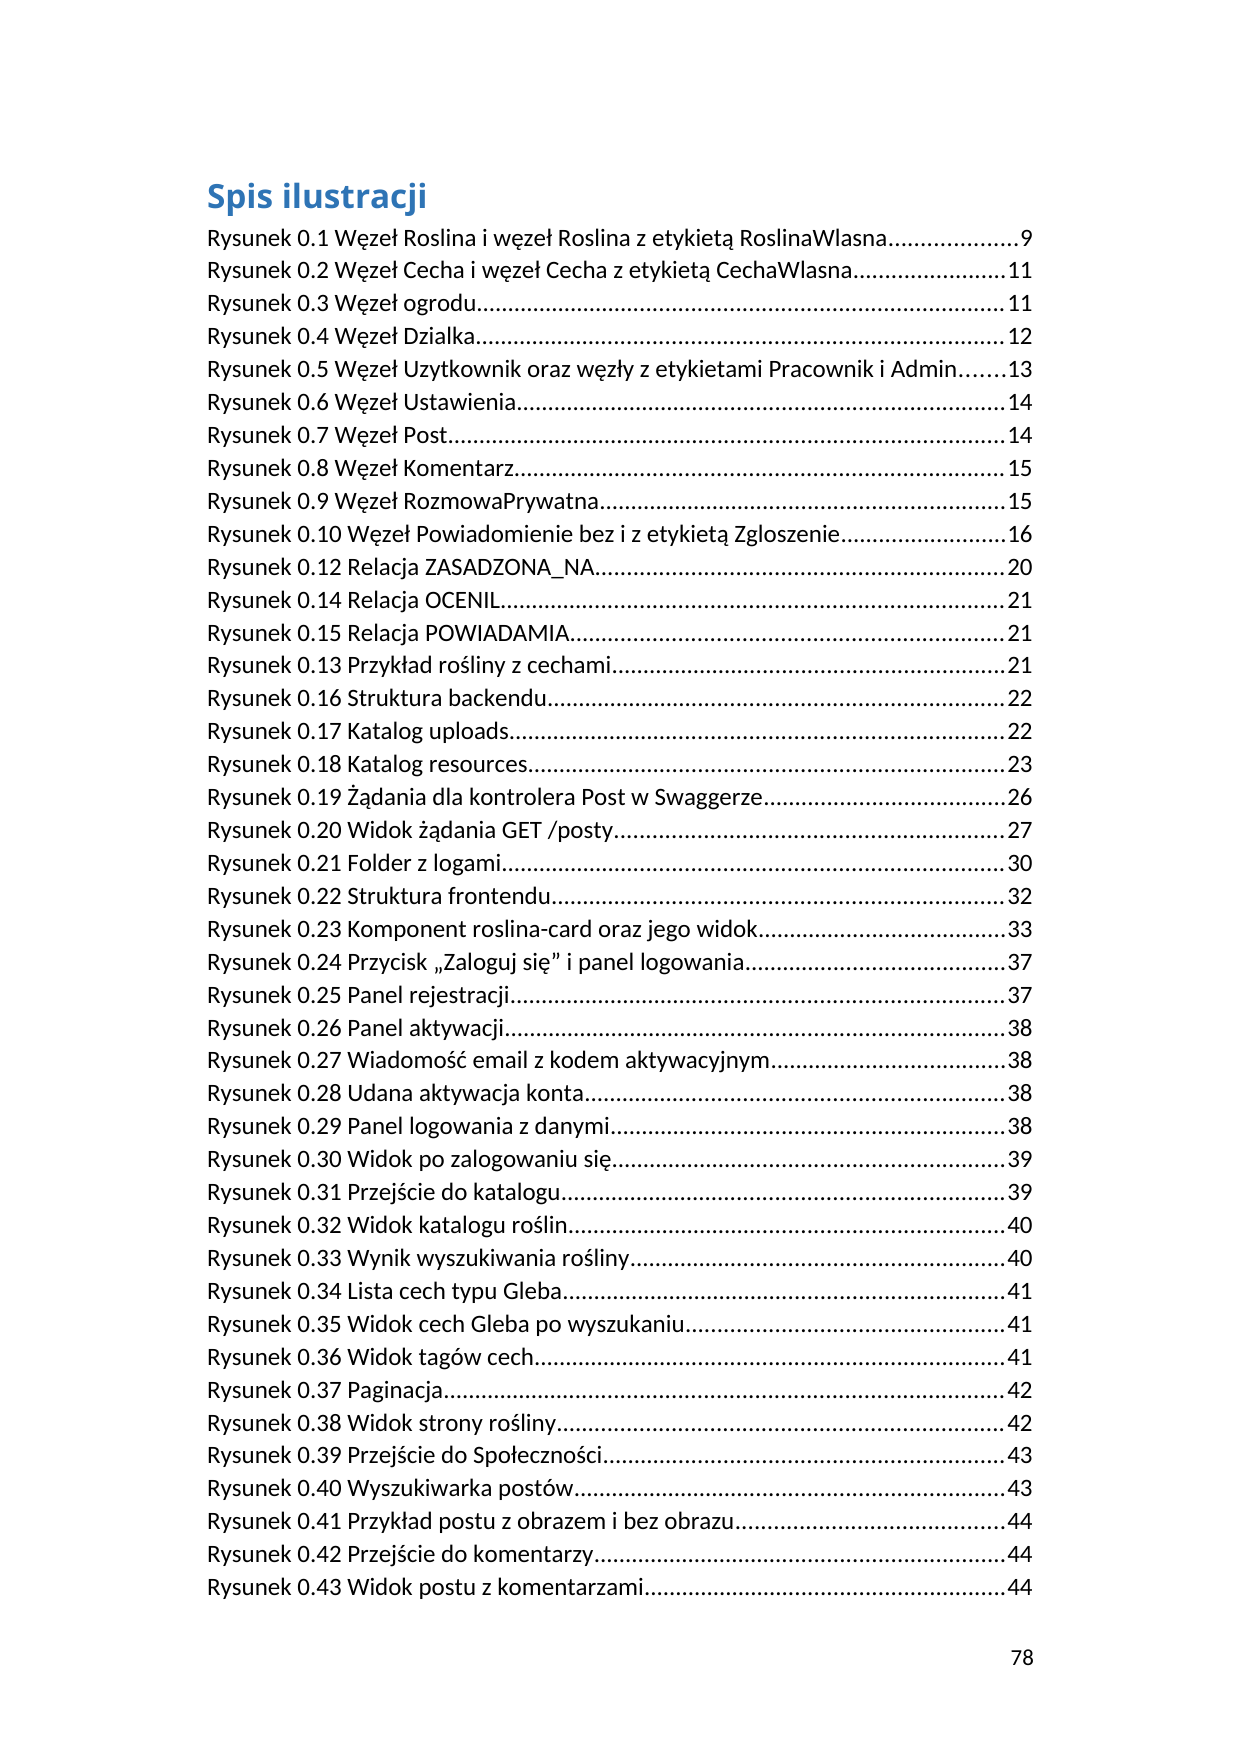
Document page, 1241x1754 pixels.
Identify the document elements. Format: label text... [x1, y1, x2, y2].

text Rysunek 0.35 Widok cech Gleba po wyszukaniu 41 [207, 1308, 1033, 1338]
text Rysunek 0.24 Przycisk „Zaloguj się” i panel logowania 37 [207, 946, 1033, 976]
text Rysunek 0.9 Węzeł RozmowaPrywatna 15 [207, 485, 1033, 516]
text Rysunek 0.41 Przykład postu z obrazem i bez obrazu 44 [207, 1505, 1033, 1536]
text Rysunek 0.14 Relacja OCENIL 21 [207, 584, 1033, 614]
text Rysunek 0.26 Panel aktywacji 38 [207, 1012, 1033, 1042]
text Rysunek 0.28 Udana aktywacja konta 38 [207, 1077, 1033, 1108]
text Rysunek 0.16 Struktura backendu 22 [207, 682, 1033, 713]
text Rysunek 0.2 Węzeł Cecha i węzeł Cecha z etykietą CechaWlasna 11 [207, 254, 1033, 285]
text Rysunek 0.40 Wyszukiwarka postów 43 [207, 1472, 1033, 1503]
text Rysunek 0.37 Paginacja 42 [207, 1374, 1033, 1404]
text Rysunek 0.42 Przejście do komentarzy 44 [207, 1538, 1033, 1569]
text Rysunek 0.4 Węzeł Dzialka 12 [207, 320, 1033, 351]
text Rysunek 0.34 Lista cech typu Gleba 41 [207, 1275, 1033, 1306]
text Rysunek 0.1 Węzeł Roslina i węzeł Roslina z etykietą RoslinaWlasna 9 [207, 222, 1033, 252]
text Rysunek 0.15 Relacja POWIADAMIA 21 [207, 617, 1033, 647]
text Rysunek 0.5 Węzeł Uzytkownik oraz węzły z etykietami Pracownik i Admin 13 [207, 353, 1033, 384]
subtitle Spis ilustracji [207, 173, 1033, 218]
text Rysunek 0.12 Relacja ZASADZONA_NA 20 [207, 551, 1033, 581]
text Rysunek 0.39 Przejście do Społeczności 43 [207, 1439, 1033, 1470]
text Rysunek 0.8 Węzeł Komentarz 15 [207, 452, 1033, 483]
text Rysunek 0.6 Węzeł Ustawienia 14 [207, 386, 1033, 417]
text Rysunek 0.31 Przejście do katalogu 39 [207, 1176, 1033, 1207]
text Rysunek 0.3 Węzeł ogrodu 11 [207, 287, 1033, 318]
text Rysunek 0.20 Widok żądania GET /posty 27 [207, 814, 1033, 845]
text Rysunek 0.38 Widok strony rośliny 42 [207, 1407, 1033, 1437]
text Rysunek 0.13 Przykład rośliny z cechami 21 [207, 649, 1033, 680]
text Rysunek 0.17 Katalog uploads 22 [207, 715, 1033, 746]
text Rysunek 0.18 Katalog resources 23 [207, 748, 1033, 779]
text Rysunek 0.25 Panel rejestracji 37 [207, 979, 1033, 1009]
text Rysunek 0.10 Węzeł Powiadomienie bez i z etykietą Zgloszenie 16 [207, 518, 1033, 548]
text Rysunek 0.23 Komponent roslina-card oraz jego widok 33 [207, 913, 1033, 943]
text Rysunek 0.32 Widok katalogu roślin 40 [207, 1209, 1033, 1240]
text Rysunek 0.33 Wynik wyszukiwania rośliny 40 [207, 1242, 1033, 1273]
text Rysunek 0.30 Widok po zalogowaniu się 39 [207, 1143, 1033, 1174]
text Rysunek 0.21 Folder z logami 30 [207, 847, 1033, 878]
text Rysunek 0.27 Wiadomość email z kodem aktywacyjnym 38 [207, 1044, 1033, 1075]
text Rysunek 0.22 Struktura frontendu 32 [207, 880, 1033, 911]
text Rysunek 0.19 Żądania dla kontrolera Post w Swaggerze 26 [207, 781, 1033, 812]
text Rysunek 0.29 Panel logowania z danymi 38 [207, 1110, 1033, 1141]
text Rysunek 0.7 Węzeł Post 14 [207, 419, 1033, 450]
text Rysunek 0.36 Widok tagów cech 41 [207, 1341, 1033, 1371]
text Rysunek 0.43 Widok postu z komentarzami 44 [207, 1571, 1033, 1602]
